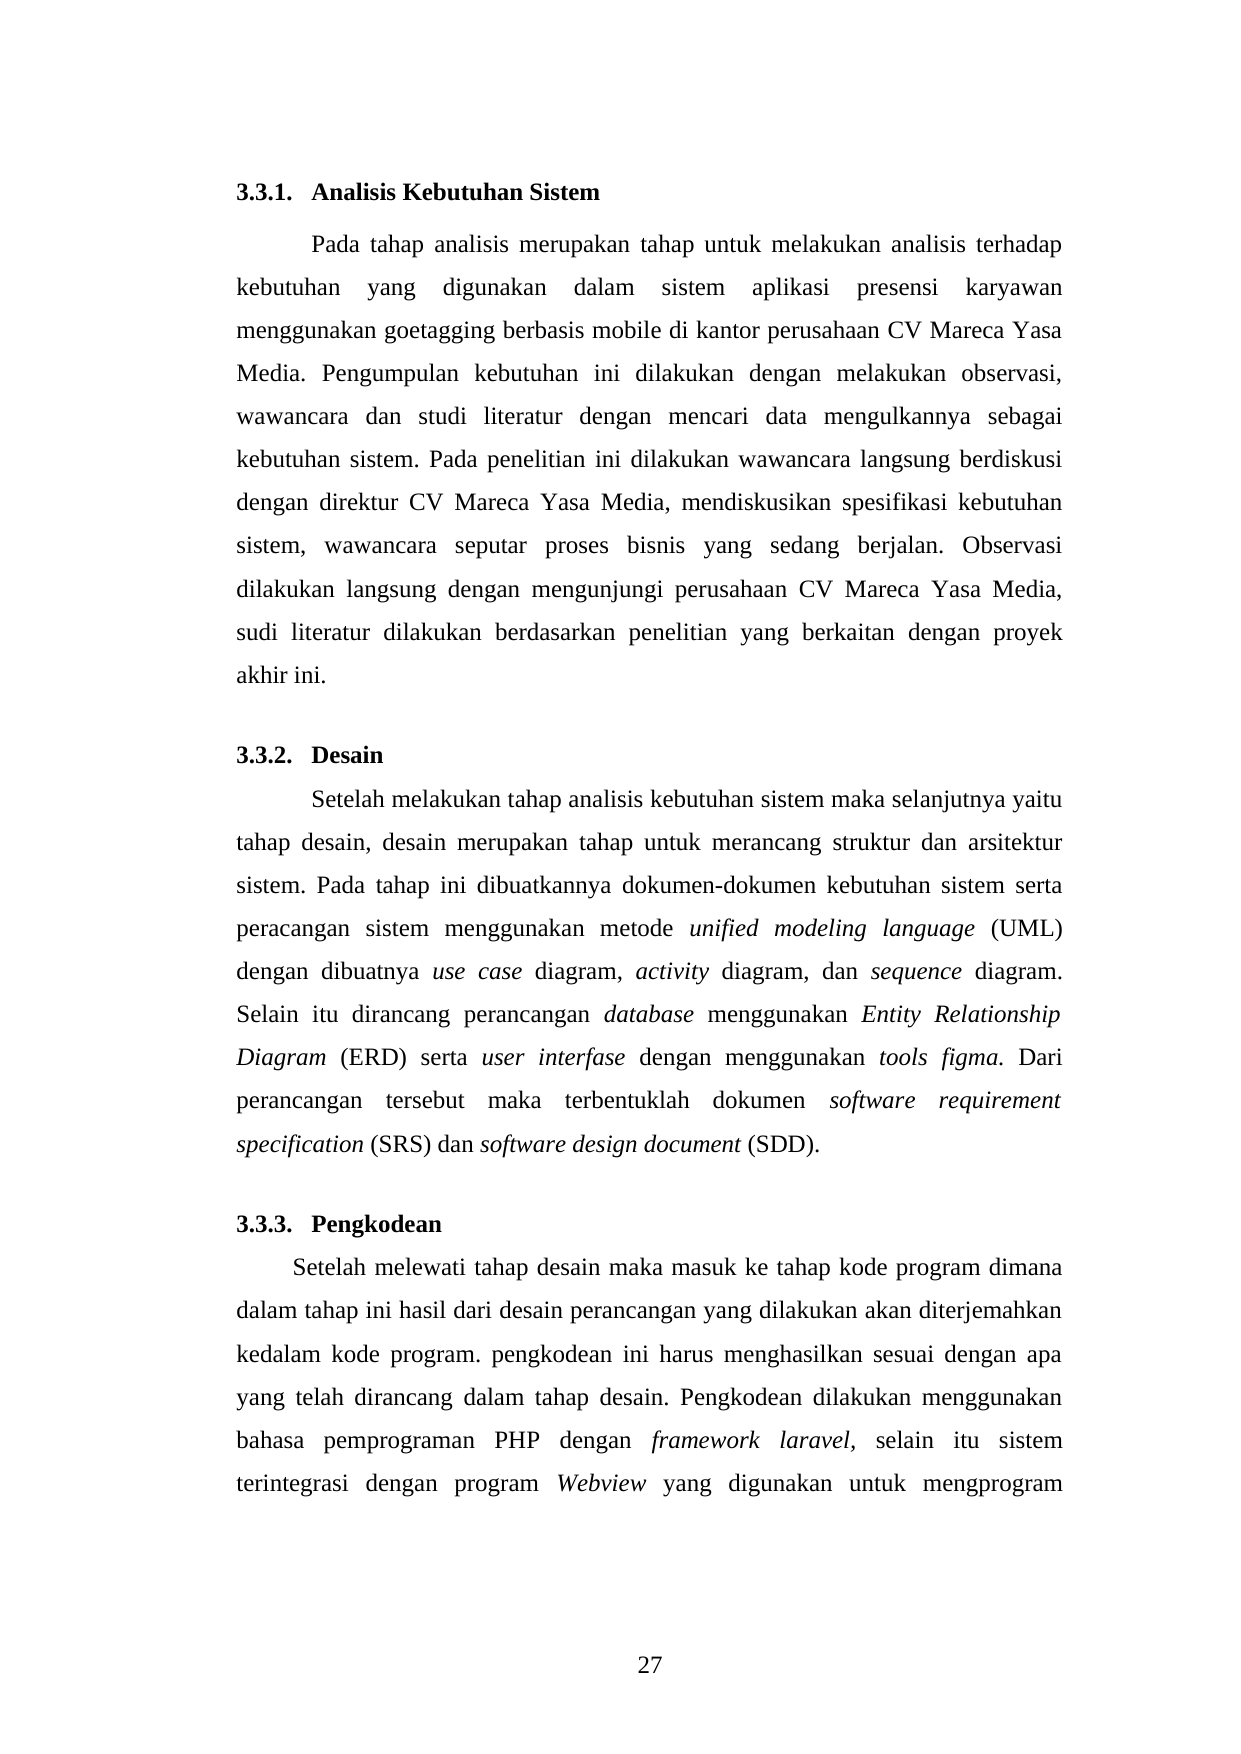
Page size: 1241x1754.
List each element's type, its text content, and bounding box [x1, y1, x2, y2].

text Setelah melakukan tahap analisis kebutuhan sistem maka selanjutnya yaitu tahap desain, desain merupakan tahap untuk merancang struktur dan arsitektur sistem. Pada tahap ini dibuatkannya dokumen-dokumen kebutuhan sistem serta peracangan sistem menggunakan metode unified modeling language (UML) dengan dibuatnya use case diagram, activity diagram, dan sequence diagram. Selain itu dirancang perancangan database menggunakan Entity Relationship Diagram (ERD) serta user interfase dengan menggunakan tools figma. Dari perancangan tersebut maka terbentuklah dokumen software requirement specification (SRS) dan software design document (SDD). [236, 784, 1063, 1157]
subtitle Analisis Kebutuhan Sistem [236, 177, 1063, 206]
text Pada tahap analisis merupakan tahap untuk melakukan analisis terhadap kebutuhan yang digunakan dalam sistem aplikasi presensi karyawan menggunakan goetagging berbasis mobile di kantor perusahaan CV Mareca Yasa Media. Pengumpulan kebutuhan ini dilakukan dengan melakukan observasi, wawancara dan studi literatur dengan mencari data mengulkannya sebagai kebutuhan sistem. Pada penelitian ini dilakukan wawancara langsung berdiskusi dengan direktur CV Mareca Yasa Media, mendiskusikan spesifikasi kebutuhan sistem, wawancara seputar proses bisnis yang sedang berjalan. Observasi dilakukan langsung dengan mengunjungi perusahaan CV Mareca Yasa Media, sudi literatur dilakukan berdasarkan penelitian yang berkaitan dengan proyek akhir ini. [236, 229, 1063, 689]
subtitle Desain [236, 741, 1063, 769]
subtitle Pengkodean [236, 1209, 1063, 1238]
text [236, 1252, 1063, 1497]
